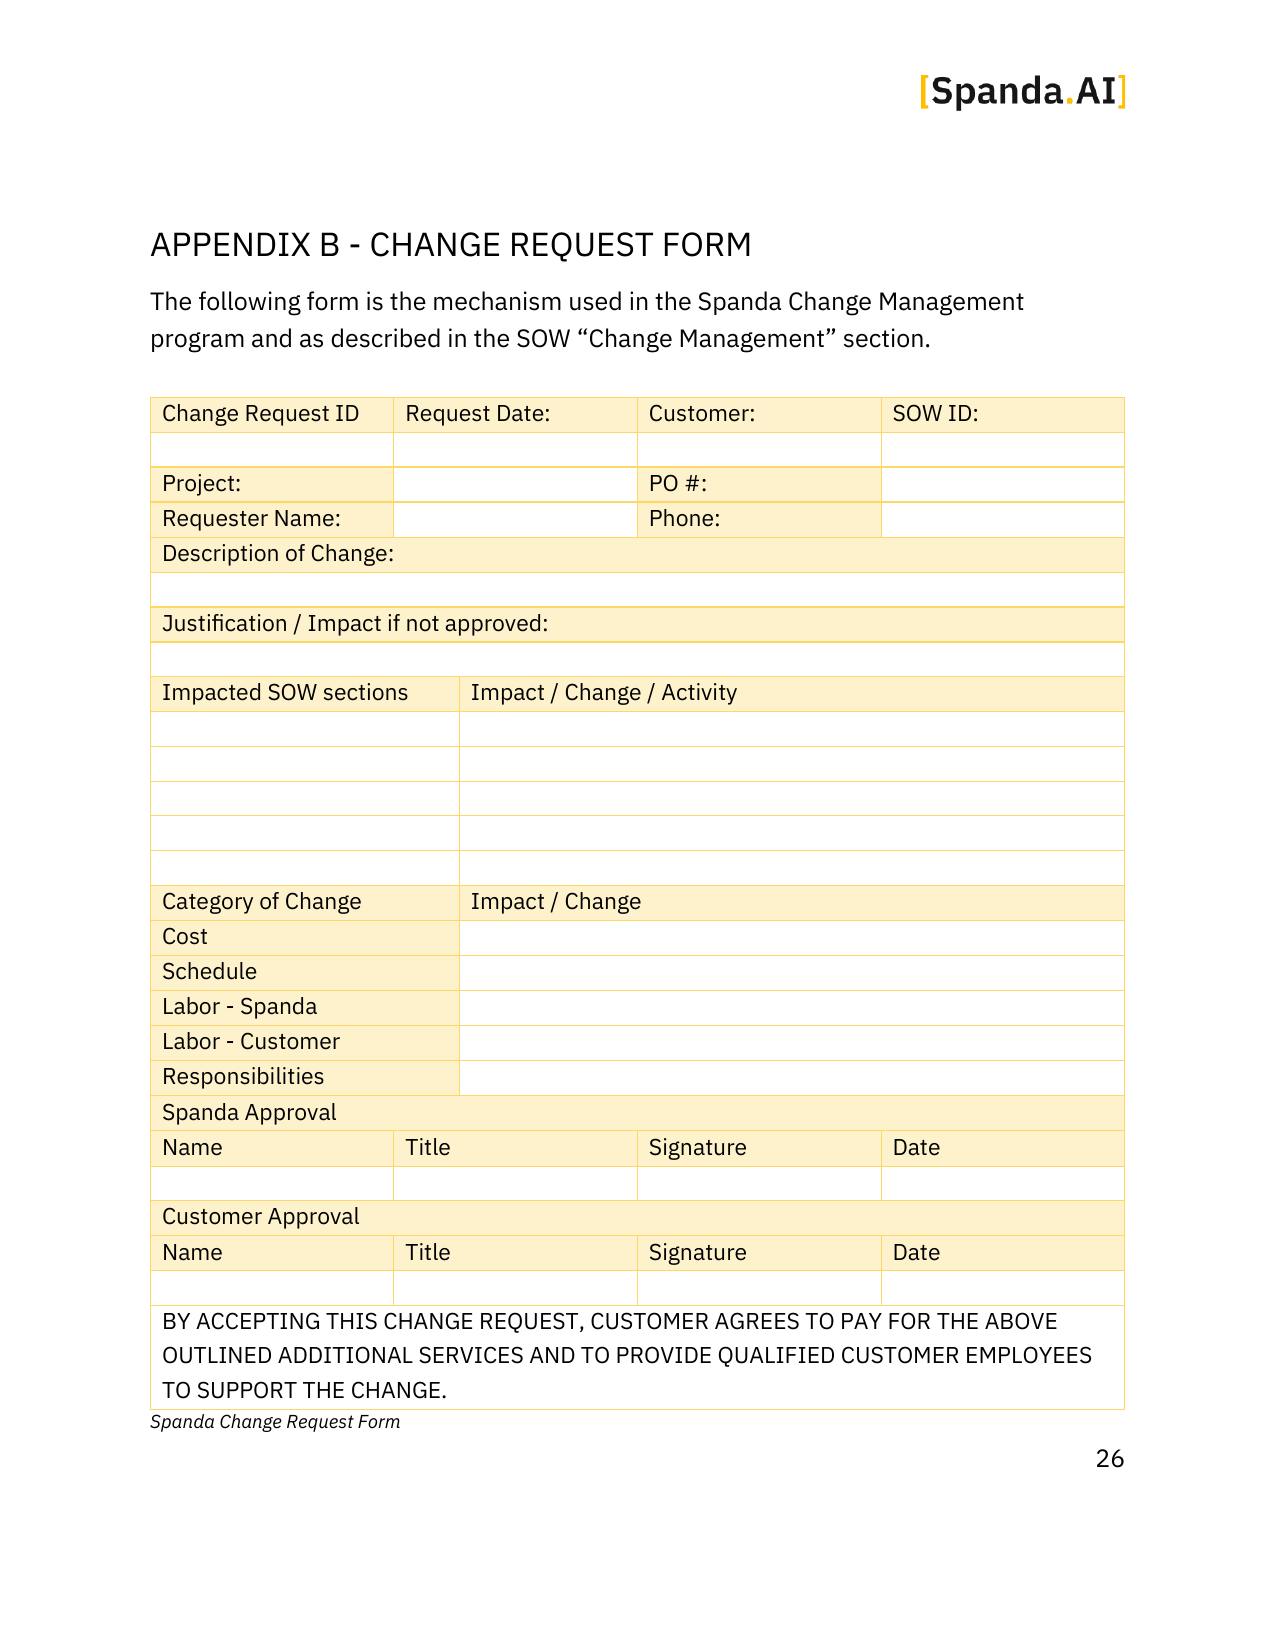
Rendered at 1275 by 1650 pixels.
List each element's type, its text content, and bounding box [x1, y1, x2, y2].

table_cell [460, 1026, 1124, 1060]
table_cell [394, 1167, 637, 1200]
table_cell [638, 1167, 881, 1200]
table_cell [460, 712, 1124, 746]
table_cell Justification / Impact if not approved: [151, 608, 1124, 641]
table_cell Impact / Change / Activity [460, 677, 1124, 711]
table_cell Impact / Change [460, 886, 1124, 920]
table_cell BY ACCEPTING THIS CHANGE REQUEST, CUSTOMER AGREES TO PAY FOR THE ABOVE OUTLINED ADDITIONAL SERVICES AND TO PROVIDE QUALIFIED CUSTOMER EMPLOYEES TO SUPPORT THE CHANGE. [151, 1306, 1124, 1408]
table_cell [394, 468, 637, 501]
table_cell [638, 1271, 881, 1305]
table_cell [151, 747, 459, 781]
table_cell [460, 816, 1124, 850]
table_cell Impacted SOW sections [151, 677, 459, 711]
table_cell Name [151, 1131, 393, 1166]
subtitle APPENDIX B - CHANGE REQUEST FORM [150, 222, 1125, 266]
table_cell Labor - Customer [151, 1026, 459, 1060]
table_cell PO #: [638, 468, 881, 501]
text The following form is the mechanism used in the Spanda Change Management program and as described in the SOW “Change Management” section. [150, 285, 1125, 354]
table_header Customer: [638, 398, 881, 432]
table_cell [460, 921, 1124, 955]
table_cell Project: [151, 468, 393, 501]
table_cell Phone: [638, 503, 881, 537]
table_cell [460, 782, 1124, 815]
table_cell [882, 503, 1124, 537]
table_cell [460, 1061, 1124, 1095]
table_cell Customer Approval [151, 1201, 1124, 1235]
table_cell [638, 433, 881, 466]
table_cell [882, 1167, 1124, 1200]
table_header Request Date: [394, 398, 637, 432]
table_cell Category of Change [151, 886, 459, 920]
table_header SOW ID: [882, 398, 1124, 432]
table_cell Schedule [151, 956, 459, 990]
table_cell [882, 468, 1124, 501]
table_cell Signature [638, 1131, 881, 1166]
table_cell Responsibilities [151, 1061, 459, 1095]
table_cell [151, 851, 459, 885]
table_cell Requester Name: [151, 503, 393, 537]
table_cell Description of Change: [151, 538, 1124, 572]
table_cell [394, 503, 637, 537]
table_cell Labor - Spanda [151, 991, 459, 1025]
table_cell Title [394, 1236, 637, 1270]
table_cell [394, 433, 637, 466]
table_cell Cost [151, 921, 459, 955]
table_cell [151, 1167, 393, 1200]
table_cell Spanda Approval [151, 1096, 1124, 1130]
table_cell [394, 1271, 637, 1305]
table_cell [460, 747, 1124, 781]
table_cell [151, 573, 1124, 606]
table_cell [151, 712, 459, 746]
table_cell [151, 643, 1124, 676]
picture [921, 75, 1125, 111]
table_cell [460, 851, 1124, 885]
table_cell [460, 991, 1124, 1025]
table_cell [151, 816, 459, 850]
table_cell [151, 433, 393, 466]
table_cell [460, 956, 1124, 990]
text Spanda Change Request Form [150, 1410, 1125, 1434]
table_cell Date [882, 1131, 1124, 1166]
table_cell Title [394, 1131, 637, 1166]
table_cell Date [882, 1236, 1124, 1270]
table_cell [151, 1271, 393, 1305]
table_header Change Request ID [151, 398, 393, 432]
table_cell Signature [638, 1236, 881, 1270]
table_cell [882, 1271, 1124, 1305]
table_cell [882, 433, 1124, 466]
table_cell [151, 782, 459, 815]
table_cell Name [151, 1236, 393, 1270]
